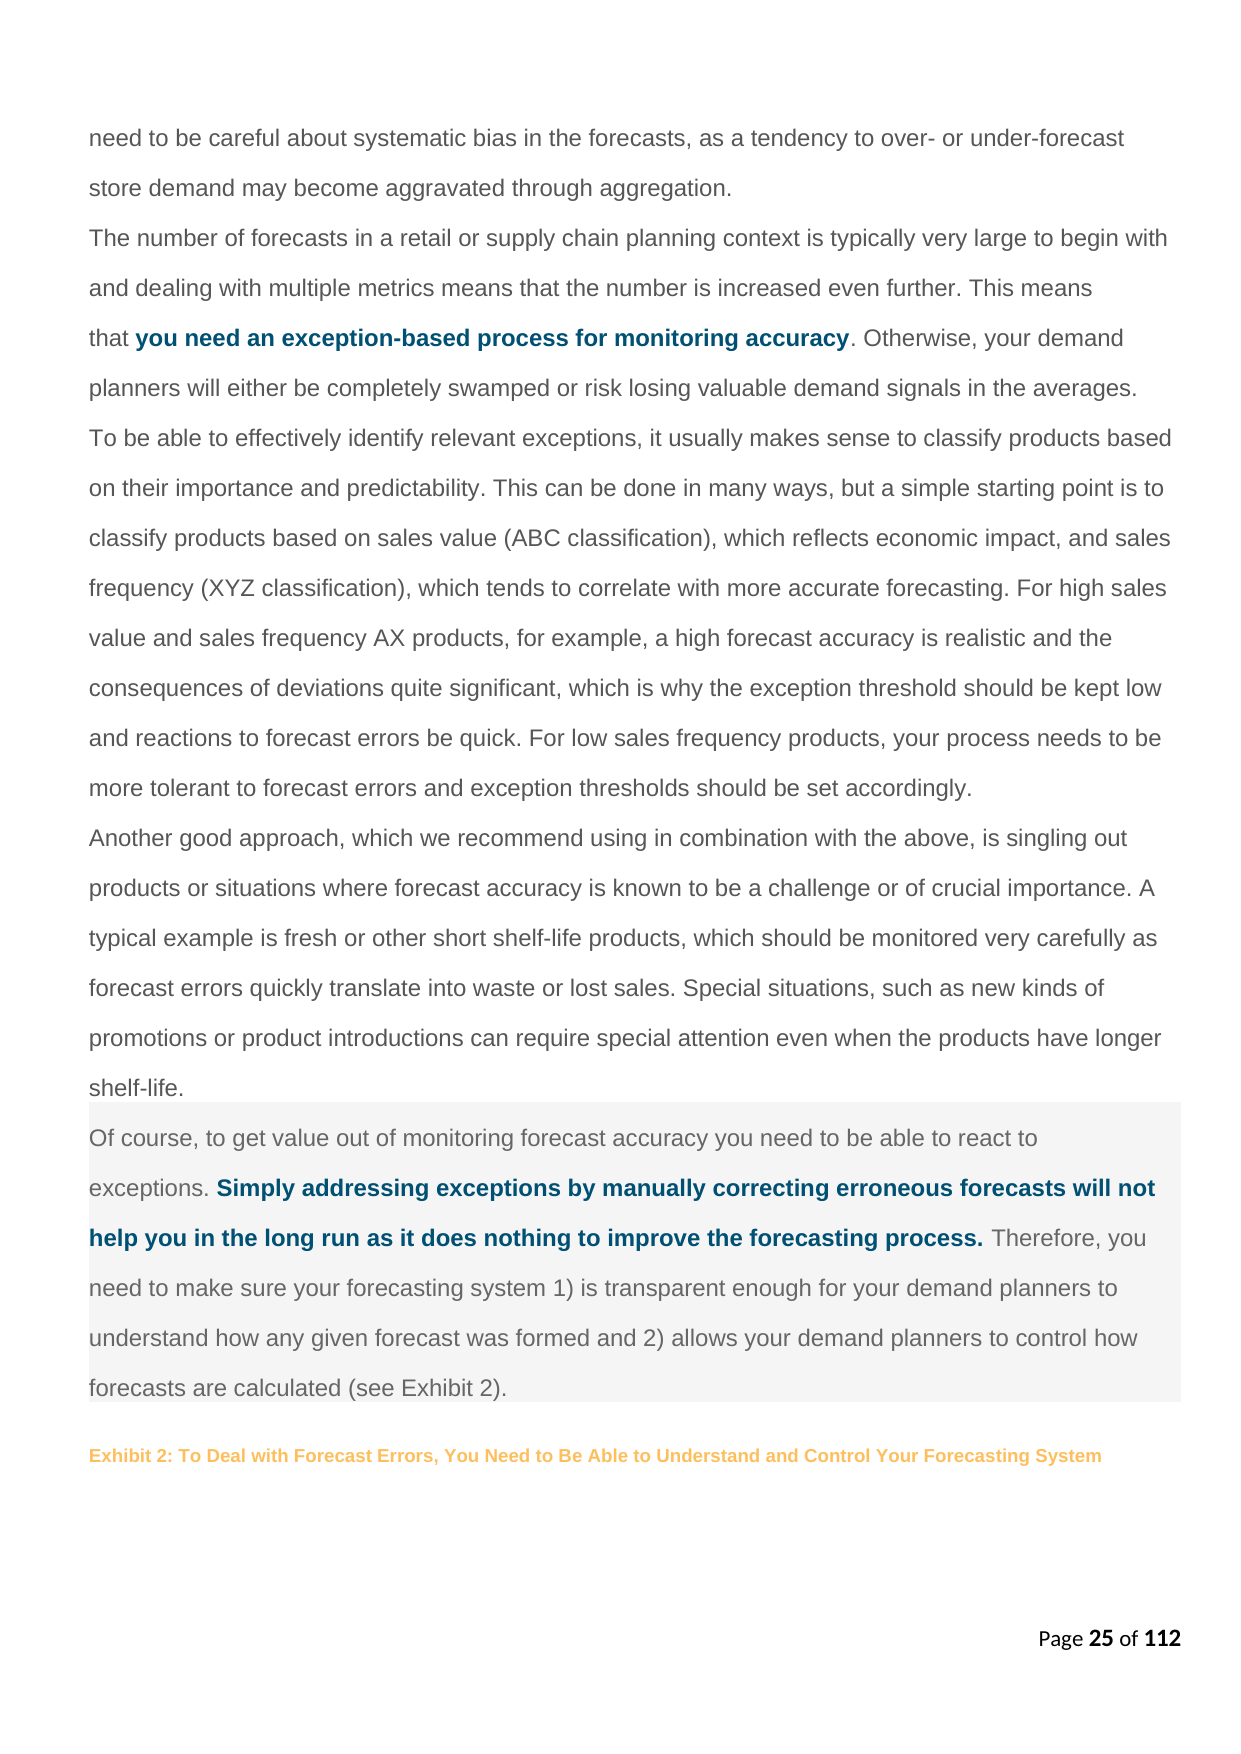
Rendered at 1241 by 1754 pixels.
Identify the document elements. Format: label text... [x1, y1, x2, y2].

text The number of forecasts in a retail or supply chain planning context is typically very large to begin with and dealing with multiple metrics means that the number is increased even further. This means that you need an exception-based process for monitoring accuracy. Otherwise, your demand planners will either be completely swamped or risk losing valuable demand signals in the averages. [89, 202, 1181, 402]
subtitle Exhibit 2: To Deal with Forecast Errors, You Need to Be Able to Understand and Control Your Forecasting System [89, 1431, 1181, 1466]
text Another good approach, which we recommend using in combination with the above, is singling out products or situations where forecast accuracy is known to be a challenge or of crucial importance. A typical example is fresh or other short shelf-life products, which should be monitored very carefully as forecast errors quickly translate into waste or lost sales. Special situations, such as new kinds of promotions or product introductions can require special attention even when the products have longer shelf-life. [89, 802, 1181, 1102]
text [89, 102, 1181, 202]
text Of course, to get value out of monitoring forecast accuracy you need to be able to react to exceptions. Simply addressing exceptions by manually correcting erroneous forecasts will not help you in the long run as it does nothing to improve the forecasting process. Therefore, you need to make sure your forecasting system 1) is transparent enough for your demand planners to understand how any given forecast was formed and 2) allows your demand planners to control how forecasts are calculated (see Exhibit 2). [89, 1102, 1181, 1402]
text To be able to effectively identify relevant exceptions, it usually makes sense to classify products based on their importance and predictability. This can be done in many ways, but a simple starting point is to classify products based on sales value (ABC classification), which reflects economic impact, and sales frequency (XYZ classification), which tends to correlate with more accurate forecasting. For high sales value and sales frequency AX products, for example, a high forecast accuracy is realistic and the consequences of deviations quite significant, which is why the exception threshold should be kept low and reactions to forecast errors be quick. For low sales frequency products, your process needs to be more tolerant to forecast errors and exception thresholds should be set accordingly. [89, 402, 1181, 802]
